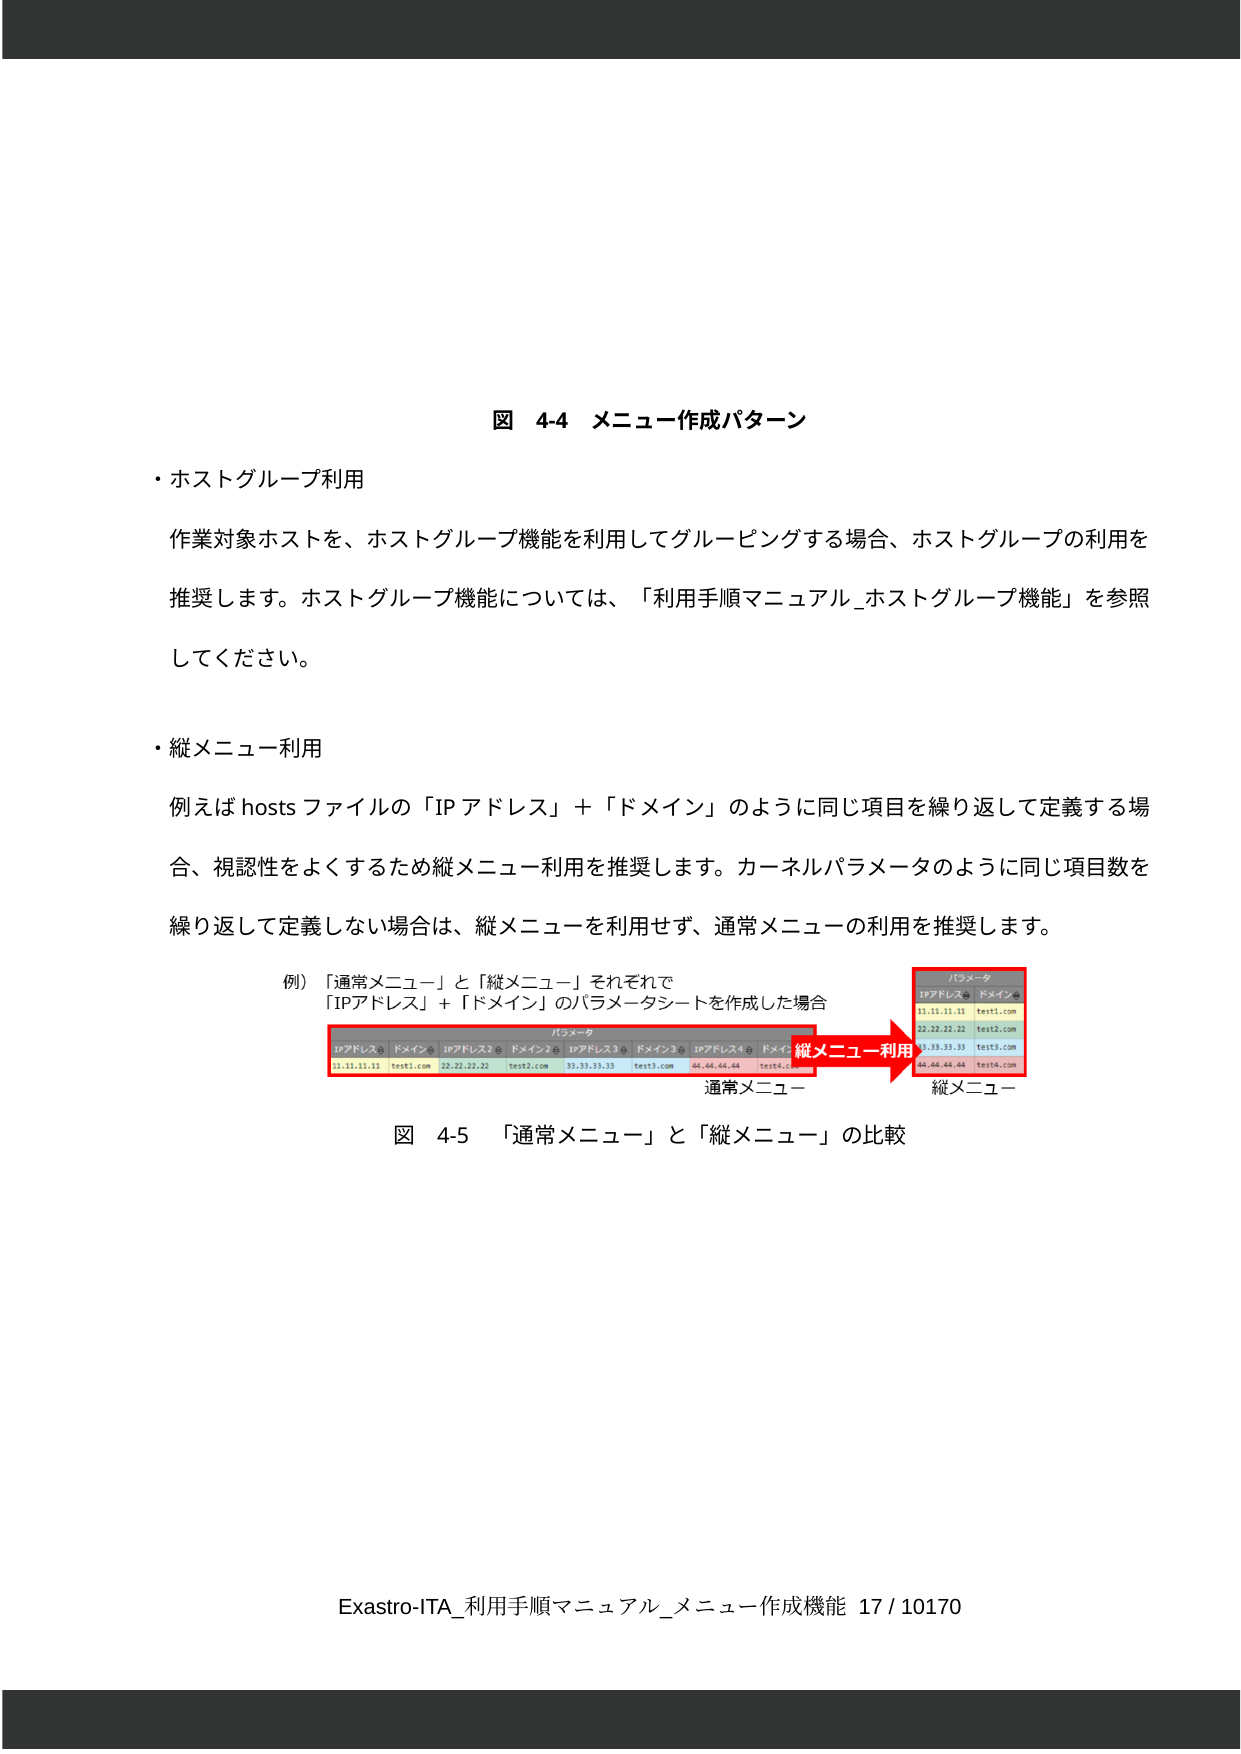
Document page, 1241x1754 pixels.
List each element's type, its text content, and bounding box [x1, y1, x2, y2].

text 図 4-4 メニュー作成パターン [148, 389, 1152, 448]
text ・ホストグループ利用 [148, 448, 1152, 508]
text 図 4-5 「通常メニュー」と「縦メニュー」の比較 [148, 1104, 1152, 1163]
text 例えばhostsファイルの「IPアドレス」＋「ドメイン」のように同じ項目を繰り返して定義する場合、視認性をよくするため縦メニュー利用を推奨します。カーネルパラメータのように同じ項目数を繰り返して定義しない場合は、縦メニューを利用せず、通常メニューの利用を推奨します。 [169, 776, 1152, 955]
picture [2, 0, 1241, 59]
picture [2, 1690, 1241, 1749]
picture [272, 967, 1027, 1110]
text ・縦メニュー利用 [148, 717, 1152, 776]
text 作業対象ホストを、ホストグループ機能を利用してグルーピングする場合、ホストグループの利用を推奨します。ホストグループ機能については、「利用手順マニュアル_ホストグループ機能」を参照してください。 [169, 508, 1152, 687]
